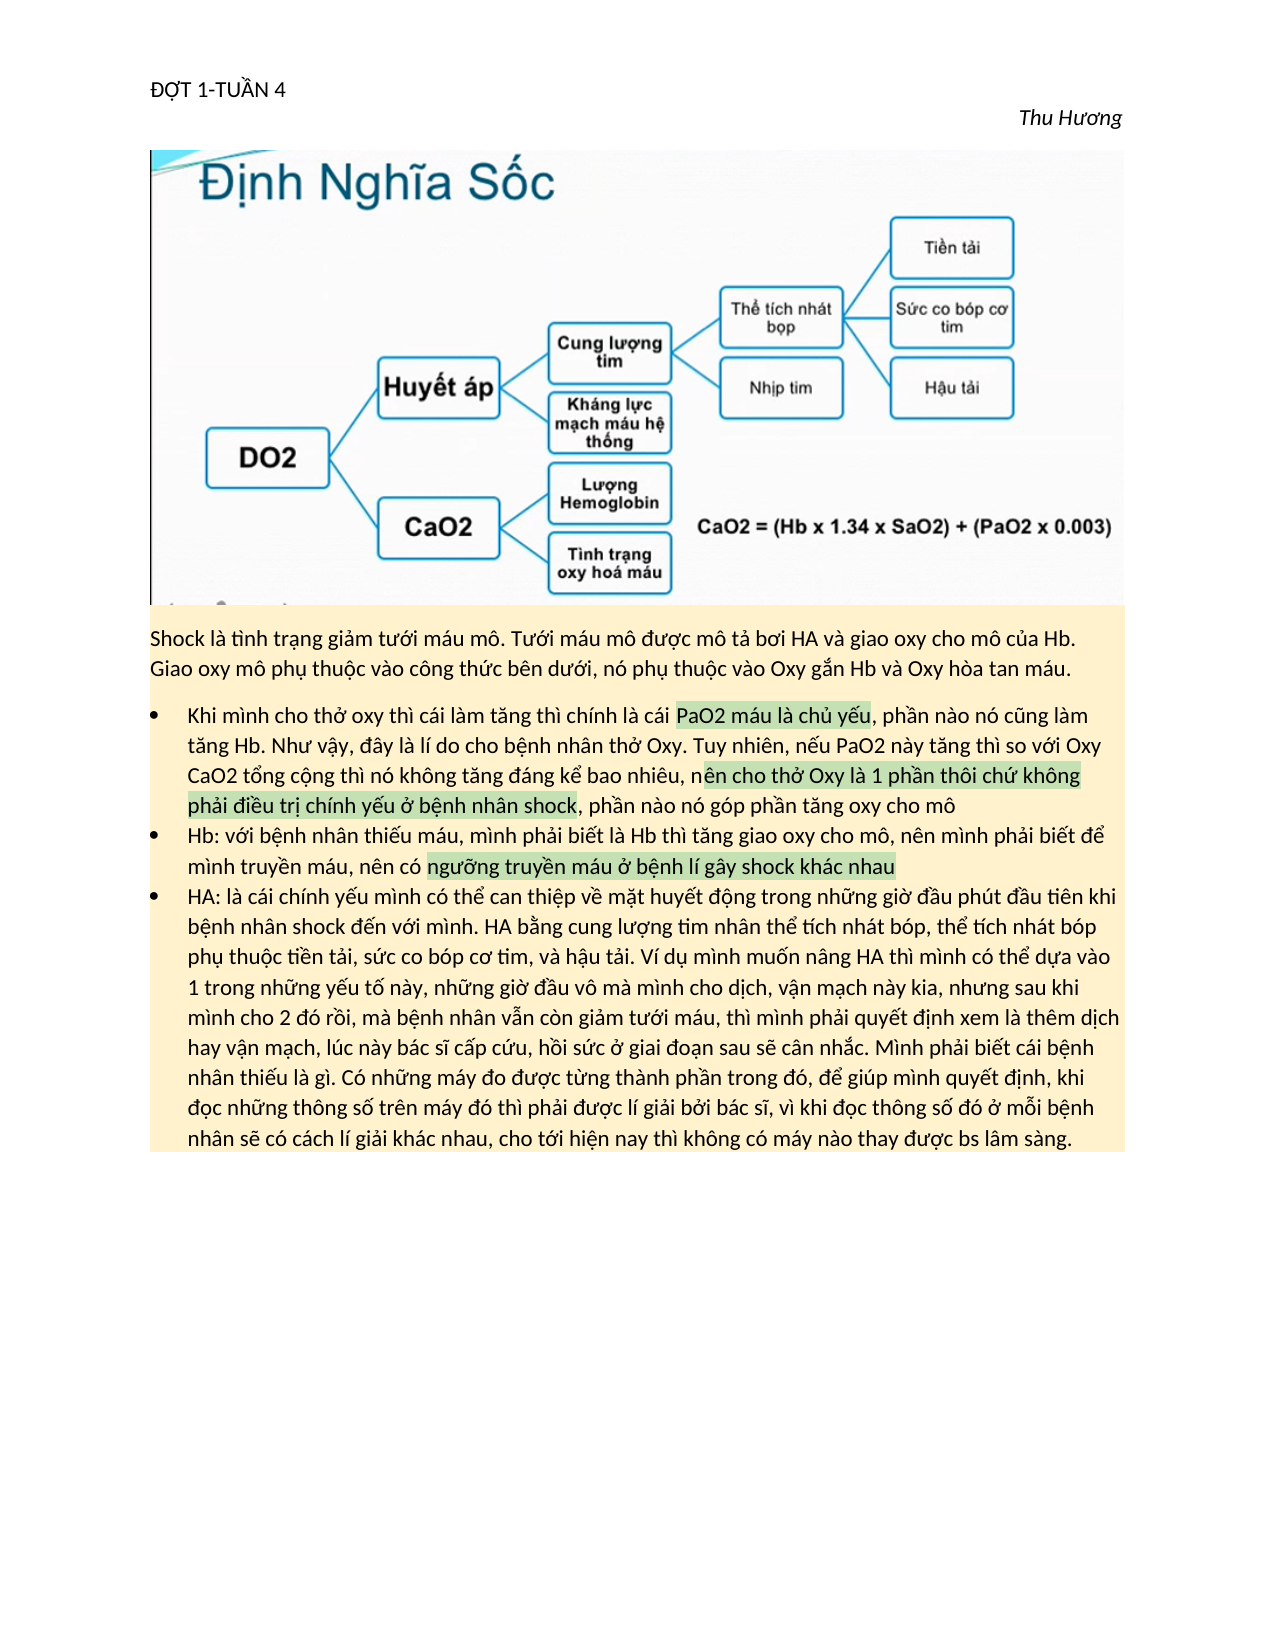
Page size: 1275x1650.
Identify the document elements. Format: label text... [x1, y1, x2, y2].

list Hb: với bệnh nhân thiếu máu, mình phải biết là Hb thì tăng giao oxy cho mô, nên mình phải biết để mình truyền máu, nên có ngưỡng truyền máu ở bệnh lí gây shock khác nhau [150, 822, 1125, 880]
text Shock là tình trạng giảm tưới máu mô. Tưới máu mô được mô tả bơi HA và giao oxy cho mô của Hb. Giao oxy mô phụ thuộc vào công thức bên dưới, nó phụ thuộc vào Oxy gắn Hb và Oxy hòa tan máu. [150, 624, 1125, 682]
picture [150, 150, 1125, 605]
list HA: là cái chính yếu mình có thể can thiệp về mặt huyết động trong những giờ đầu phút đầu tiên khi bệnh nhân shock đến với mình. HA bằng cung lượng tim nhân thể tích nhát bóp, thể tích nhát bóp phụ thuộc tiền tải, sức co bóp cơ tim, và hậu tải. Ví dụ mình muốn nâng HA thì mình có thể dựa vào 1 trong những yếu tố này, những giờ đầu vô mà mình cho dịch, vận mạch này kia, nhưng sau khi mình cho 2 đó rồi, mà bệnh nhân vẫn còn giảm tưới máu, thì mình phải quyết định xem là thêm dịch hay vận mạch, lúc này bác sĩ cấp cứu, hồi sức ở giai đoạn sau sẽ cân nhắc. Mình phải biết cái bệnh nhân thiếu là gì. Có những máy đo được từng thành phần trong đó, để giúp mình quyết định, khi đọc những thông số trên máy đó thì phải được lí giải bởi bác sĩ, vì khi đọc thông số đó ở mỗi bệnh nhân sẽ có cách lí giải khác nhau, cho tới hiện nay thì không có máy nào thay được bs lâm sàng. [150, 882, 1125, 1152]
list Khi mình cho thở oxy thì cái làm tăng thì chính là cái PaO2 máu là chủ yếu, phần nào nó cũng làm tăng Hb. Như vậy, đây là lí do cho bệnh nhân thở Oxy. Tuy nhiên, nếu PaO2 này tăng thì so với Oxy CaO2 tổng cộng thì nó không tăng đáng kể bao nhiêu, nên cho thở Oxy là 1 phần thôi chứ không phải điều trị chính yếu ở bệnh nhân shock, phần nào nó góp phần tăng oxy cho mô [150, 701, 1125, 819]
